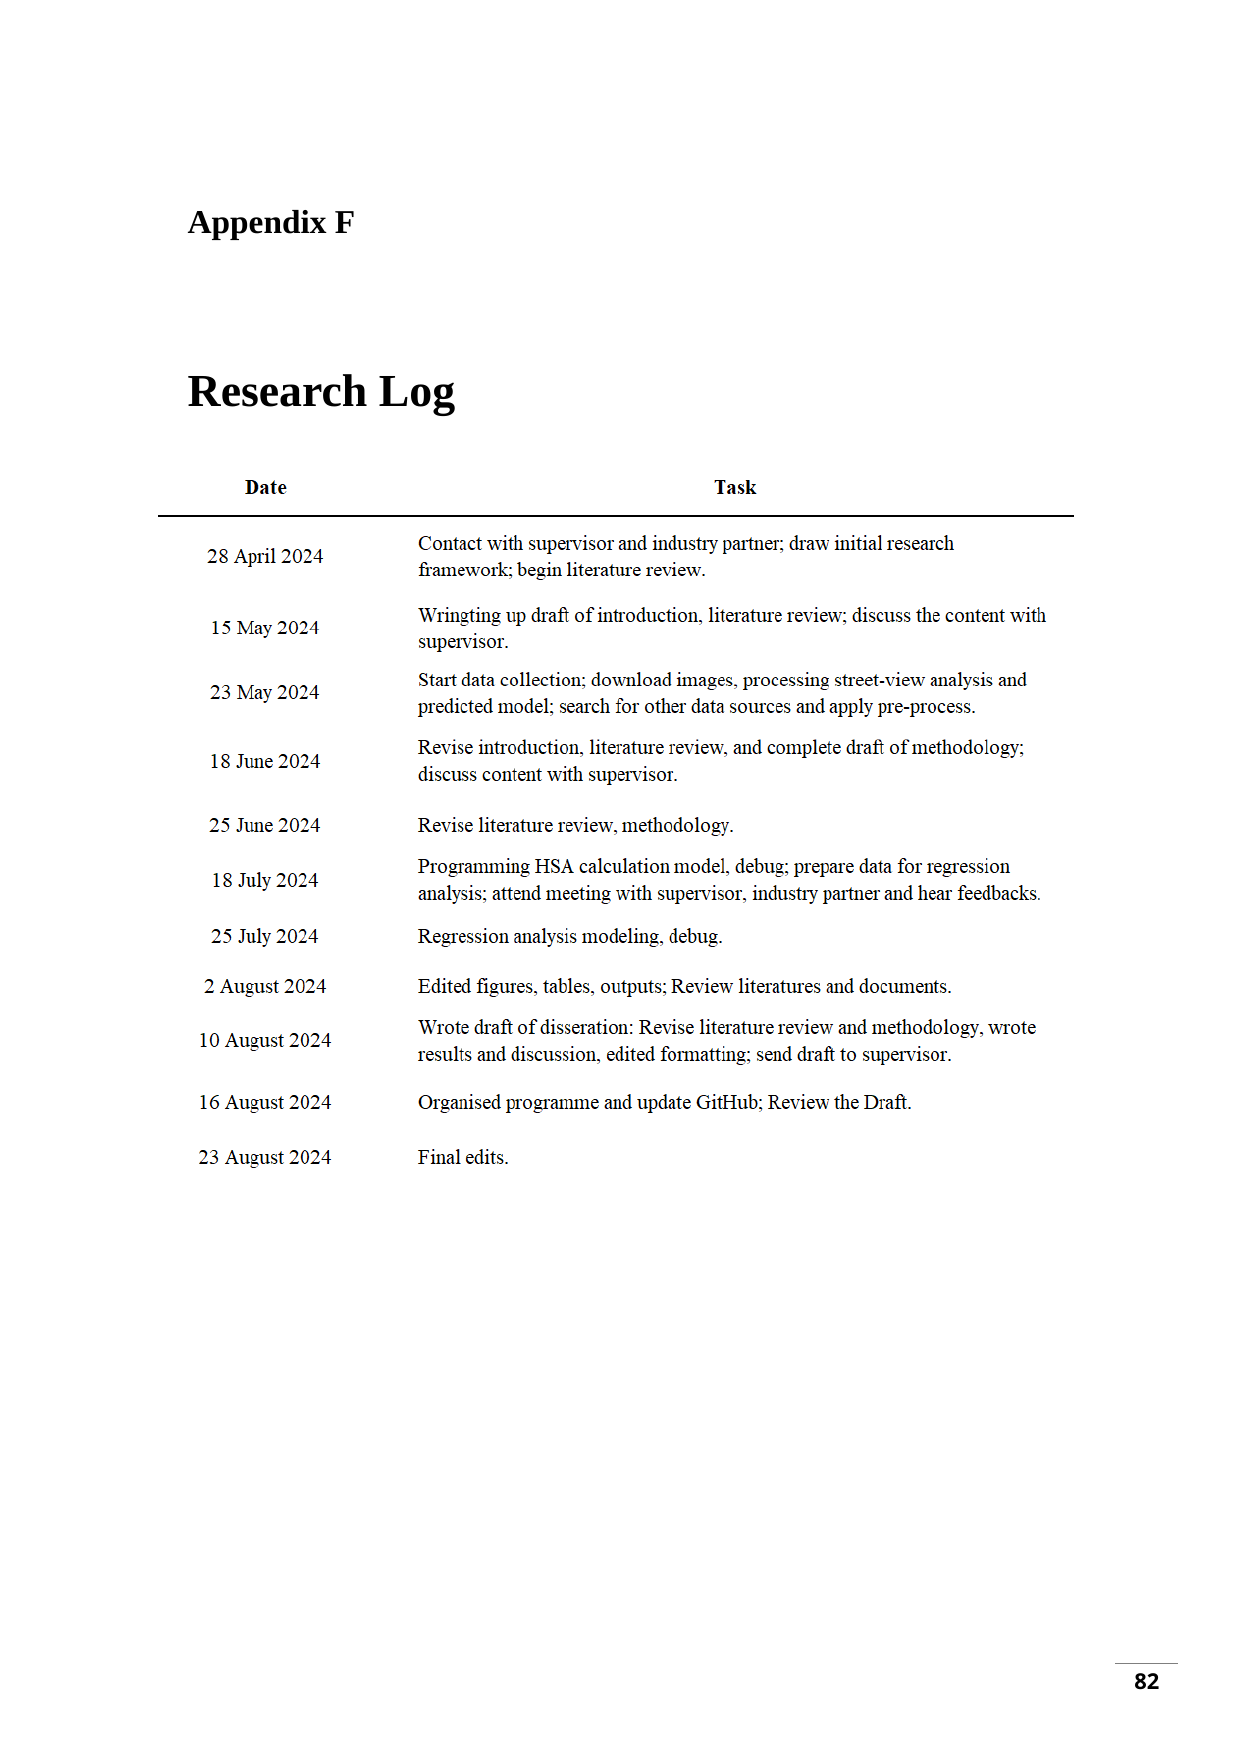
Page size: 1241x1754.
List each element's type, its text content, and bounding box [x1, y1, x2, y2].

picture [147, 463, 1091, 1183]
subtitle Appendix F [187, 189, 1053, 254]
text Research Log [187, 358, 1053, 423]
